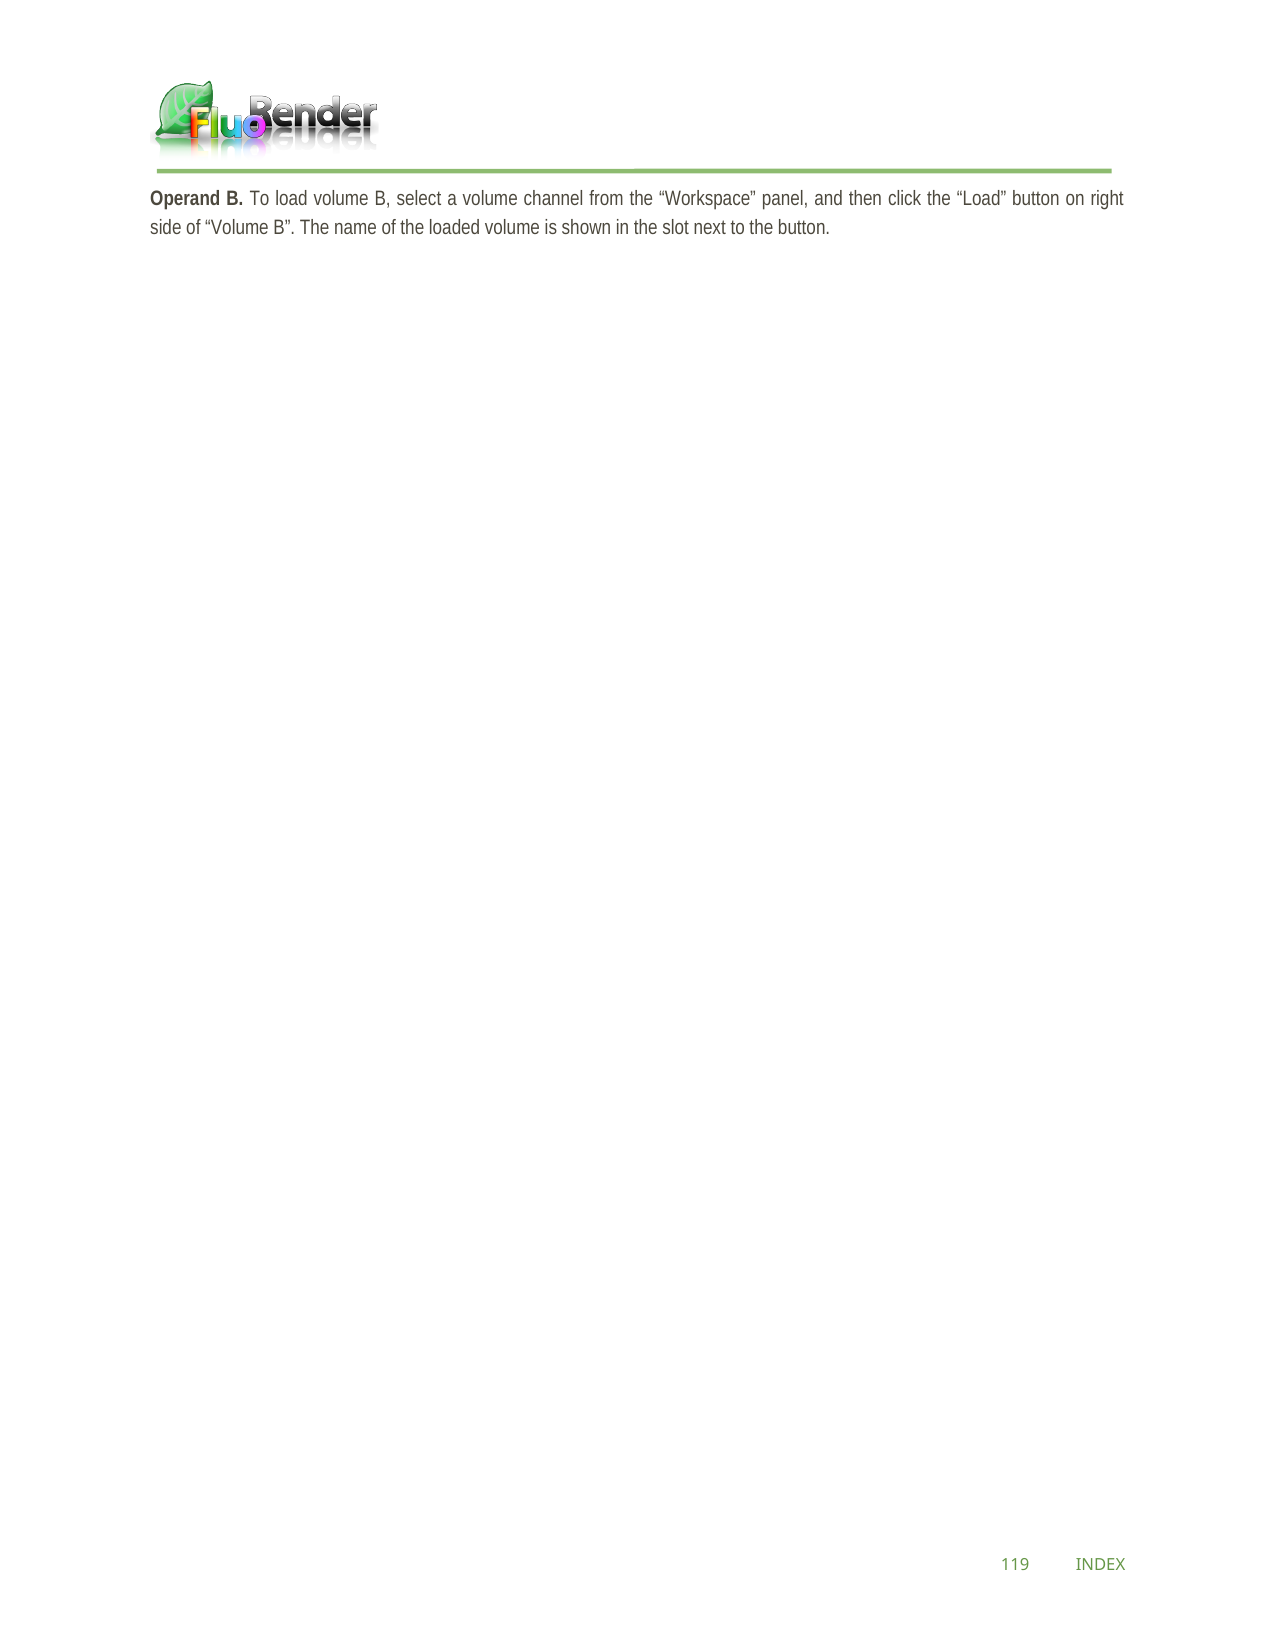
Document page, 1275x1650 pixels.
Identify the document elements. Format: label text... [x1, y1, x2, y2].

text Operand B. To load volume B, select a volume channel from the “Workspace” panel, and then click the “Load” button on right side of “Volume B”. The name of the loaded volume is shown in the slot next to the button. [150, 185, 1125, 239]
picture [150, 75, 379, 162]
